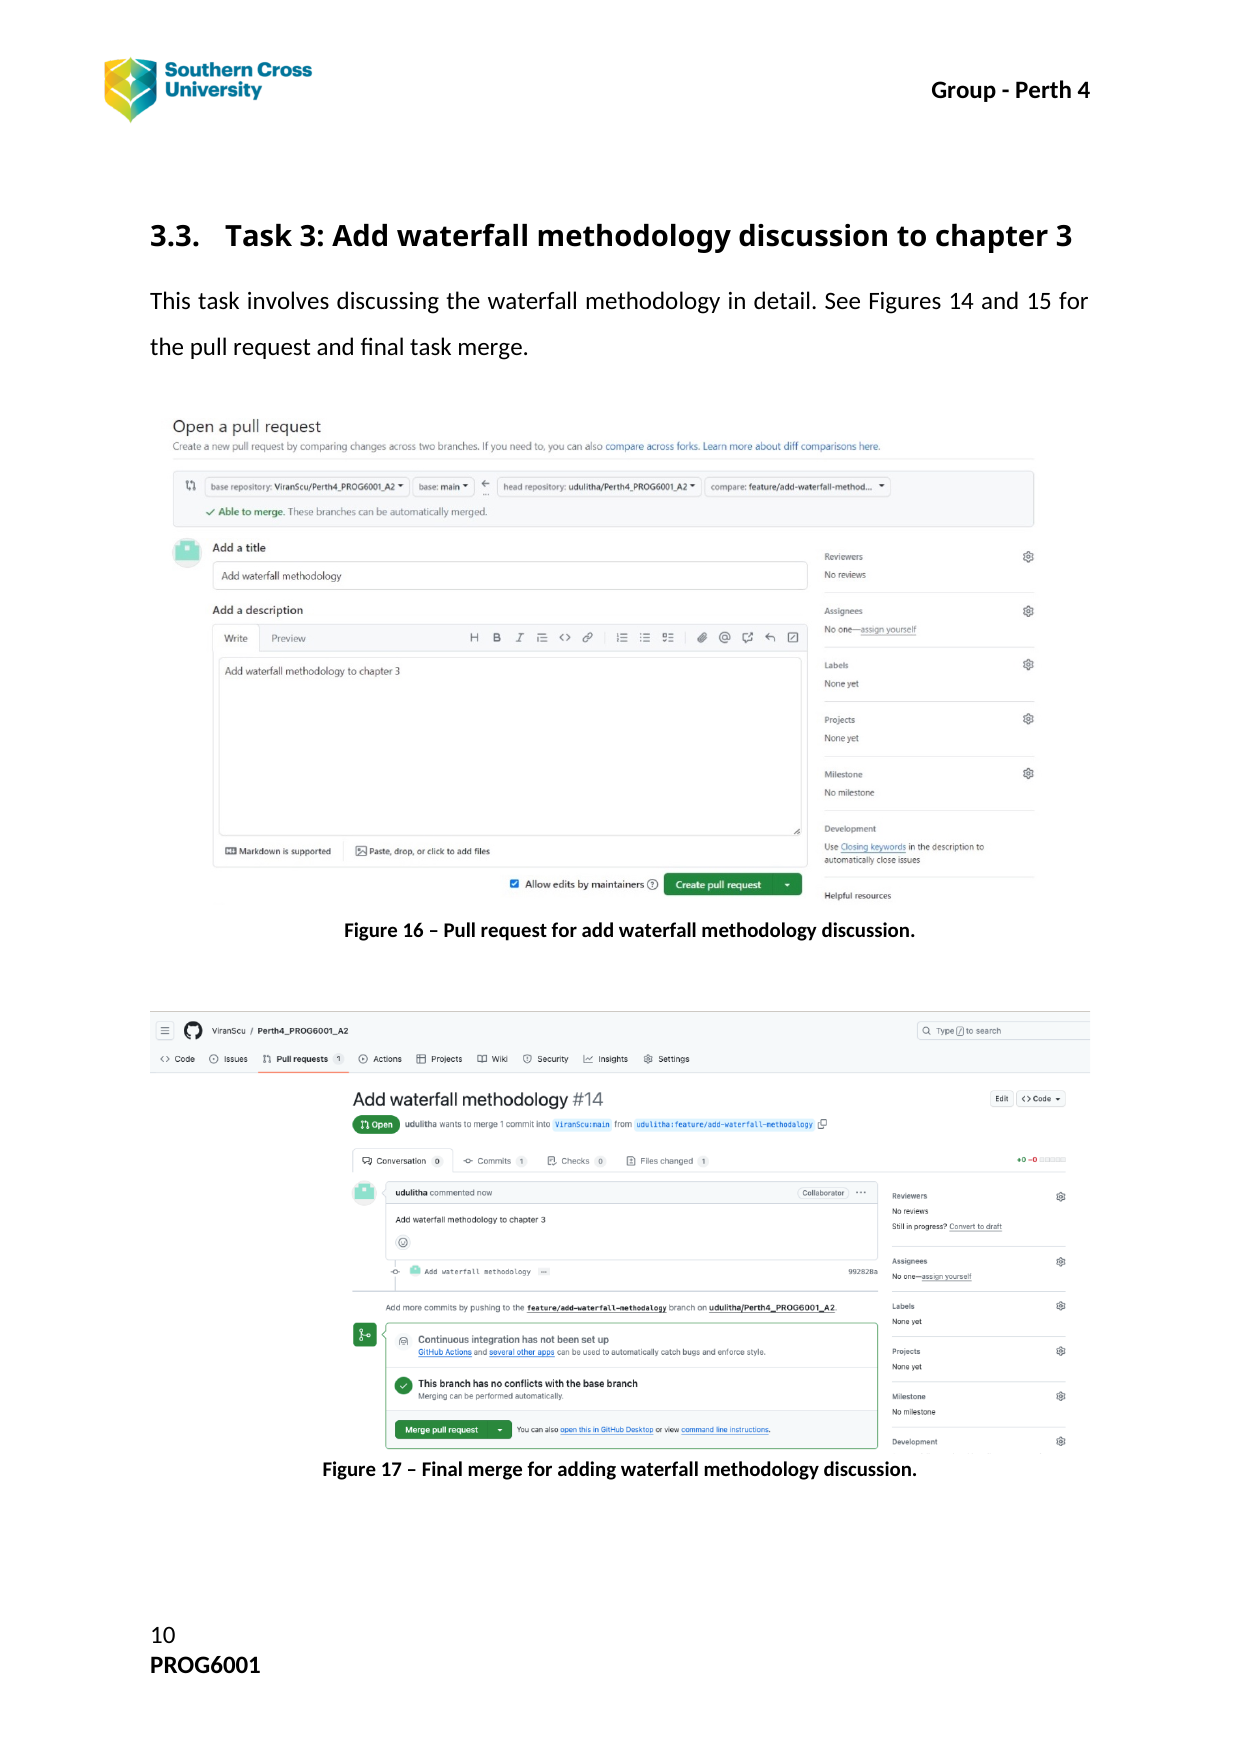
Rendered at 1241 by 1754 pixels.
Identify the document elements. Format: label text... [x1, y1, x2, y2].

text This task involves discussing the waterfall methodology in detail. See Figures 14 and 15 for the pull request and final task merge. [150, 285, 1090, 362]
subtitle Task 3: Add waterfall methodology discussion to chapter 3 [150, 215, 1090, 255]
picture [98, 54, 326, 129]
picture [150, 1011, 1091, 1454]
picture [150, 407, 1091, 905]
